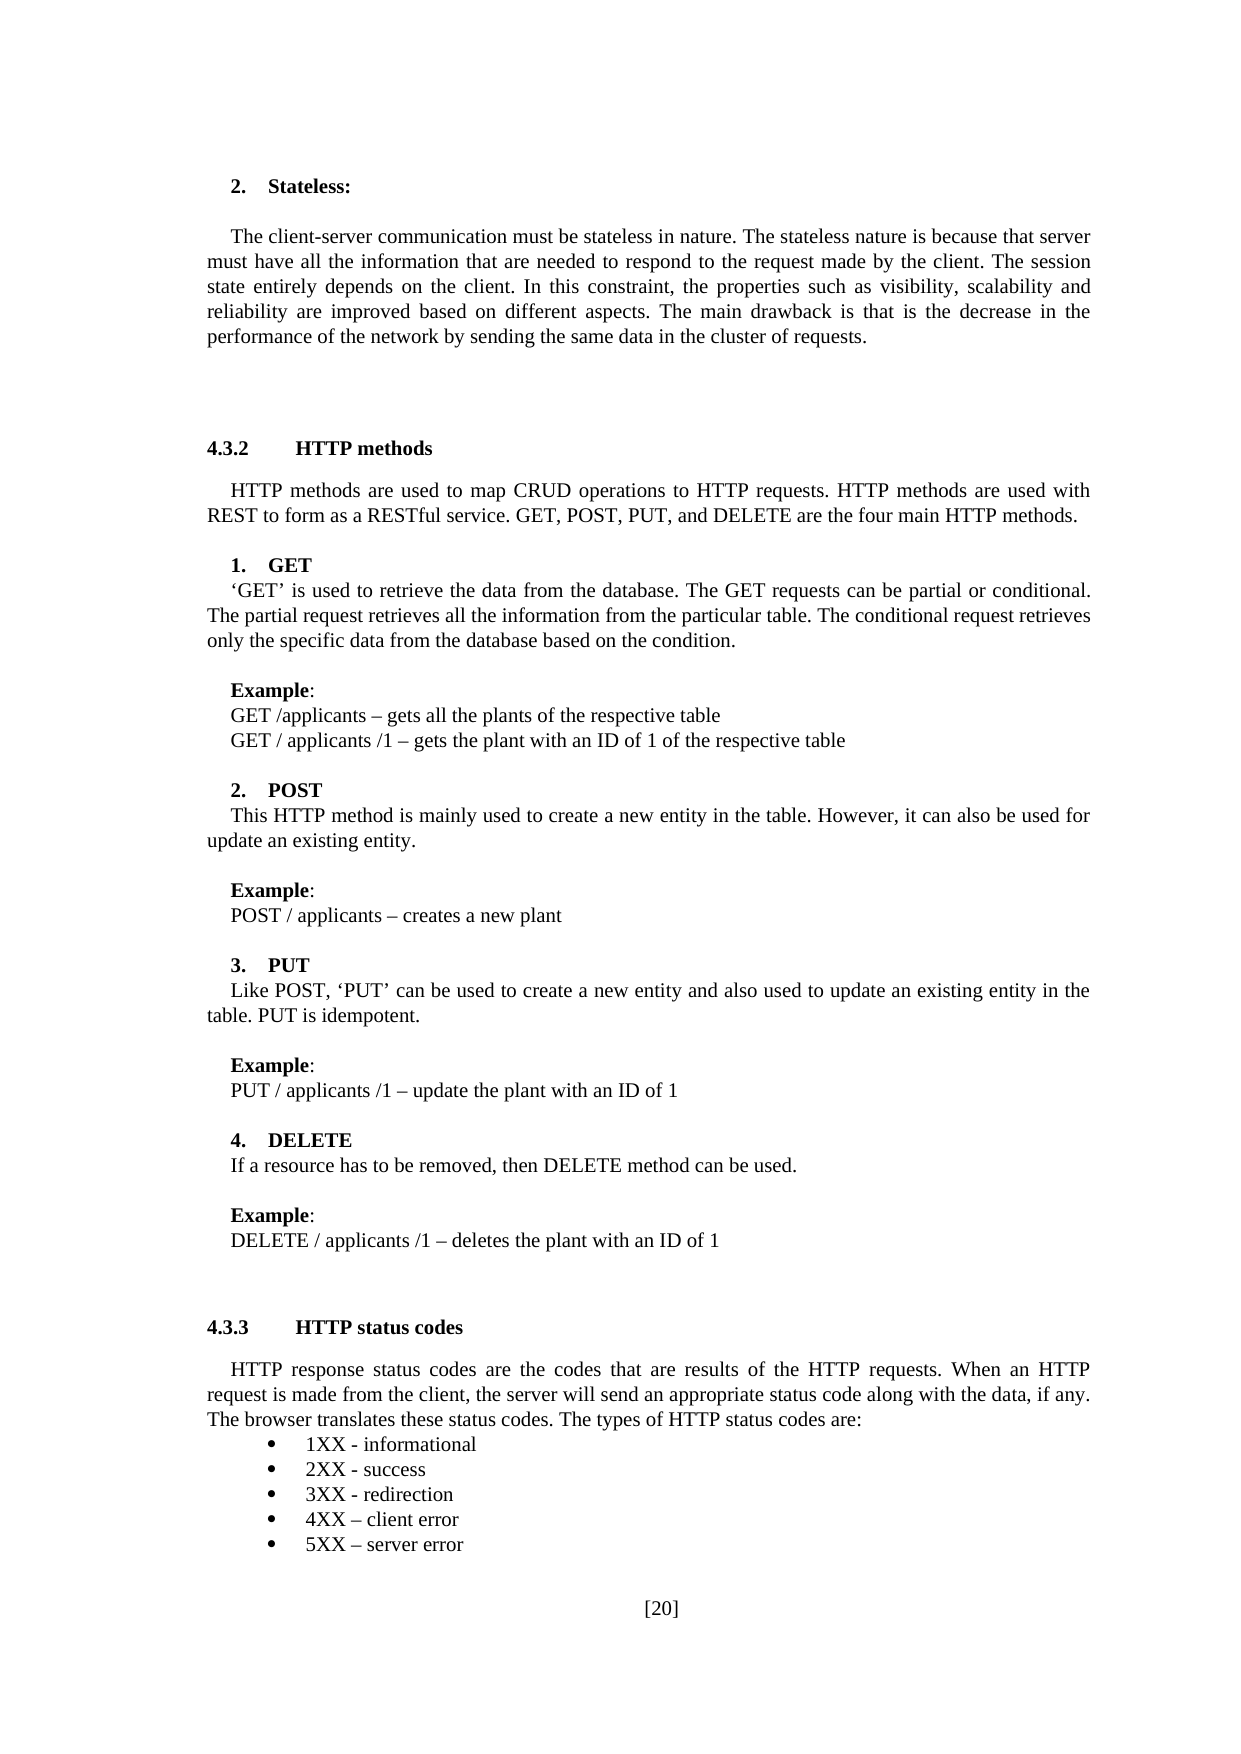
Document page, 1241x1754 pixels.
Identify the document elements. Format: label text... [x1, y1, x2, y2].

list 3XX - redirection [268, 1481, 1092, 1506]
list 5XX – server error [268, 1531, 1092, 1556]
text PUT / applicants /1 – update the plant with an ID of 1 [207, 1077, 1092, 1102]
list 1XX - informational [268, 1431, 1092, 1456]
subtitle HTTP methods [207, 435, 1092, 460]
text Like POST, ‘PUT’ can be used to create a new entity and also used to update an existing entity in the table. PUT is idempotent. [207, 977, 1092, 1027]
text Example: [207, 877, 1092, 902]
list GET [230, 552, 1092, 577]
list POST [230, 777, 1092, 802]
list 2XX - success [268, 1456, 1092, 1481]
text Example: [207, 1202, 1092, 1227]
text The client-server communication must be stateless in nature. The stateless nature is because that server must have all the information that are needed to respond to the request made by the client. The session state entirely depends on the client. In this constraint, the properties such as visibility, scalability and reliability are improved based on different aspects. The main drawback is that is the decrease in the performance of the network by sending the same data in the cluster of requests. [207, 223, 1092, 348]
text Example: [207, 1052, 1092, 1077]
subtitle HTTP status codes [207, 1314, 1092, 1339]
text This HTTP method is mainly used to create a new entity in the table. However, it can also be used for update an existing entity. [207, 802, 1092, 852]
list Stateless: [230, 173, 1092, 198]
text HTTP methods are used to map CRUD operations to HTTP requests. HTTP methods are used with REST to form as a RESTful service. GET, POST, PUT, and DELETE are the four main HTTP methods. [207, 477, 1092, 527]
text ‘GET’ is used to retrieve the data from the database. The GET requests can be partial or conditional. The partial request retrieves all the information from the particular table. The conditional request retrieves only the specific data from the database based on the condition. [207, 577, 1092, 652]
text HTTP response status codes are the codes that are results of the HTTP requests. When an HTTP request is made from the client, the server will send an appropriate status code along with the data, if any. The browser translates these status codes. The types of HTTP status codes are: [207, 1356, 1092, 1431]
text DELETE / applicants /1 – deletes the plant with an ID of 1 [207, 1227, 1092, 1252]
list DELETE [230, 1127, 1092, 1152]
text GET / applicants /1 – gets the plant with an ID of 1 of the respective table [207, 727, 1092, 752]
text If a resource has to be removed, then DELETE method can be used. [207, 1152, 1092, 1177]
list PUT [230, 952, 1092, 977]
text POST / applicants – creates a new plant [207, 902, 1092, 927]
list 4XX – client error [268, 1506, 1092, 1531]
text GET /applicants – gets all the plants of the respective table [207, 702, 1092, 727]
text Example: [207, 677, 1092, 702]
